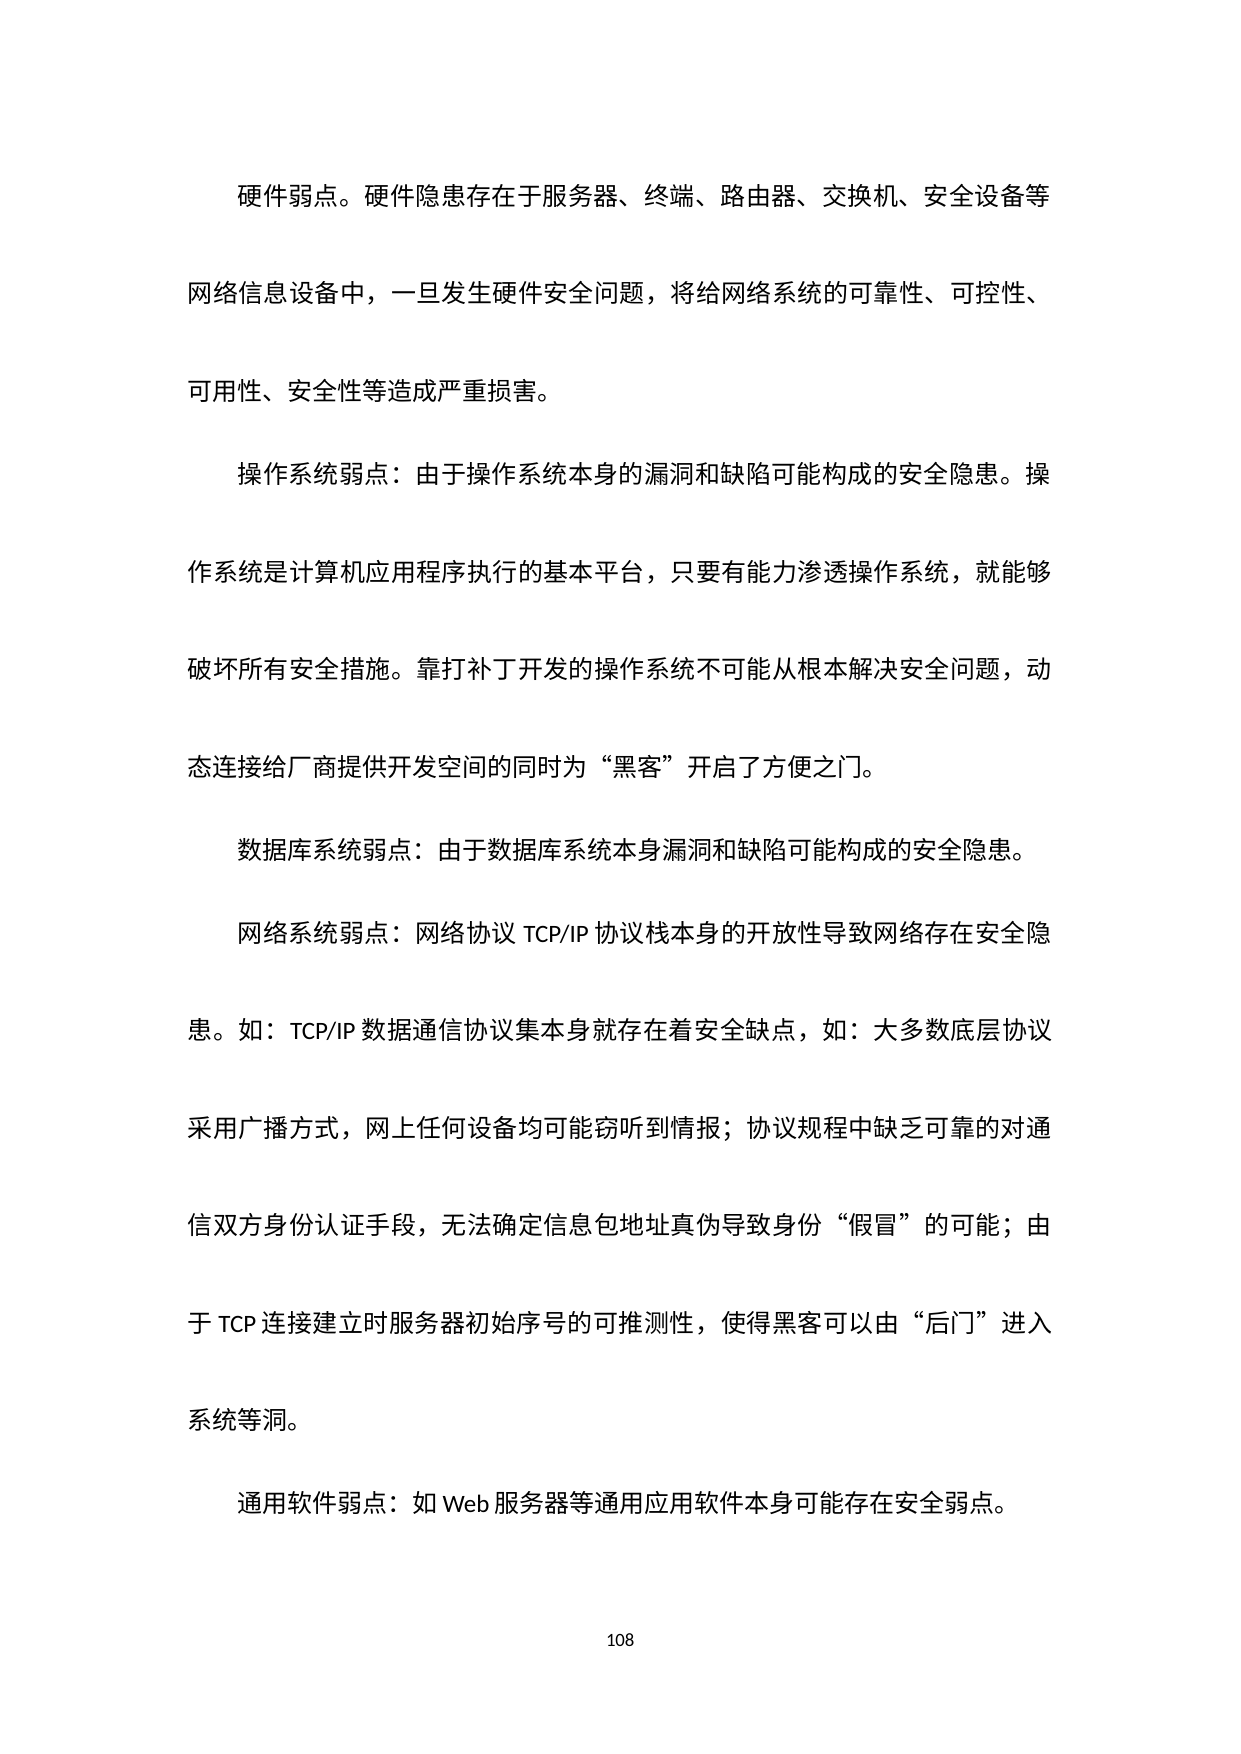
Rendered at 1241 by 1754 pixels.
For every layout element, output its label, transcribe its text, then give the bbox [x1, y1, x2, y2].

text 硬件弱点。硬件隐患存在于服务器、终端、路由器、交换机、安全设备等网络信息设备中，一旦发生硬件安全问题，将给网络系统的可靠性、可控性、可用性、安全性等造成严重损害。 [187, 162, 1053, 422]
text 数据库系统弱点：由于数据库系统本身漏洞和缺陷可能构成的安全隐患。 [187, 816, 1053, 881]
text 网络系统弱点：网络协议TCP/IP协议栈本身的开放性导致网络存在安全隐患。如：TCP/IP数据通信协议集本身就存在着安全缺点，如：大多数底层协议采用广播方式，网上任何设备均可能窃听到情报；协议规程中缺乏可靠的对通信双方身份认证手段，无法确定信息包地址真伪导致身份“假冒”的可能；由于TCP连接建立时服务器初始序号的可推测性，使得黑客可以由“后门”进入系统等洞。 [187, 899, 1053, 1451]
text 通用软件弱点：如Web服务器等通用应用软件本身可能存在安全弱点。 [187, 1469, 1053, 1534]
text 操作系统弱点：由于操作系统本身的漏洞和缺陷可能构成的安全隐患。操作系统是计算机应用程序执行的基本平台，只要有能力渗透操作系统，就能够破坏所有安全措施。靠打补丁开发的操作系统不可能从根本解决安全问题，动态连接给厂商提供开发空间的同时为“黑客”开启了方便之门。 [187, 440, 1053, 798]
